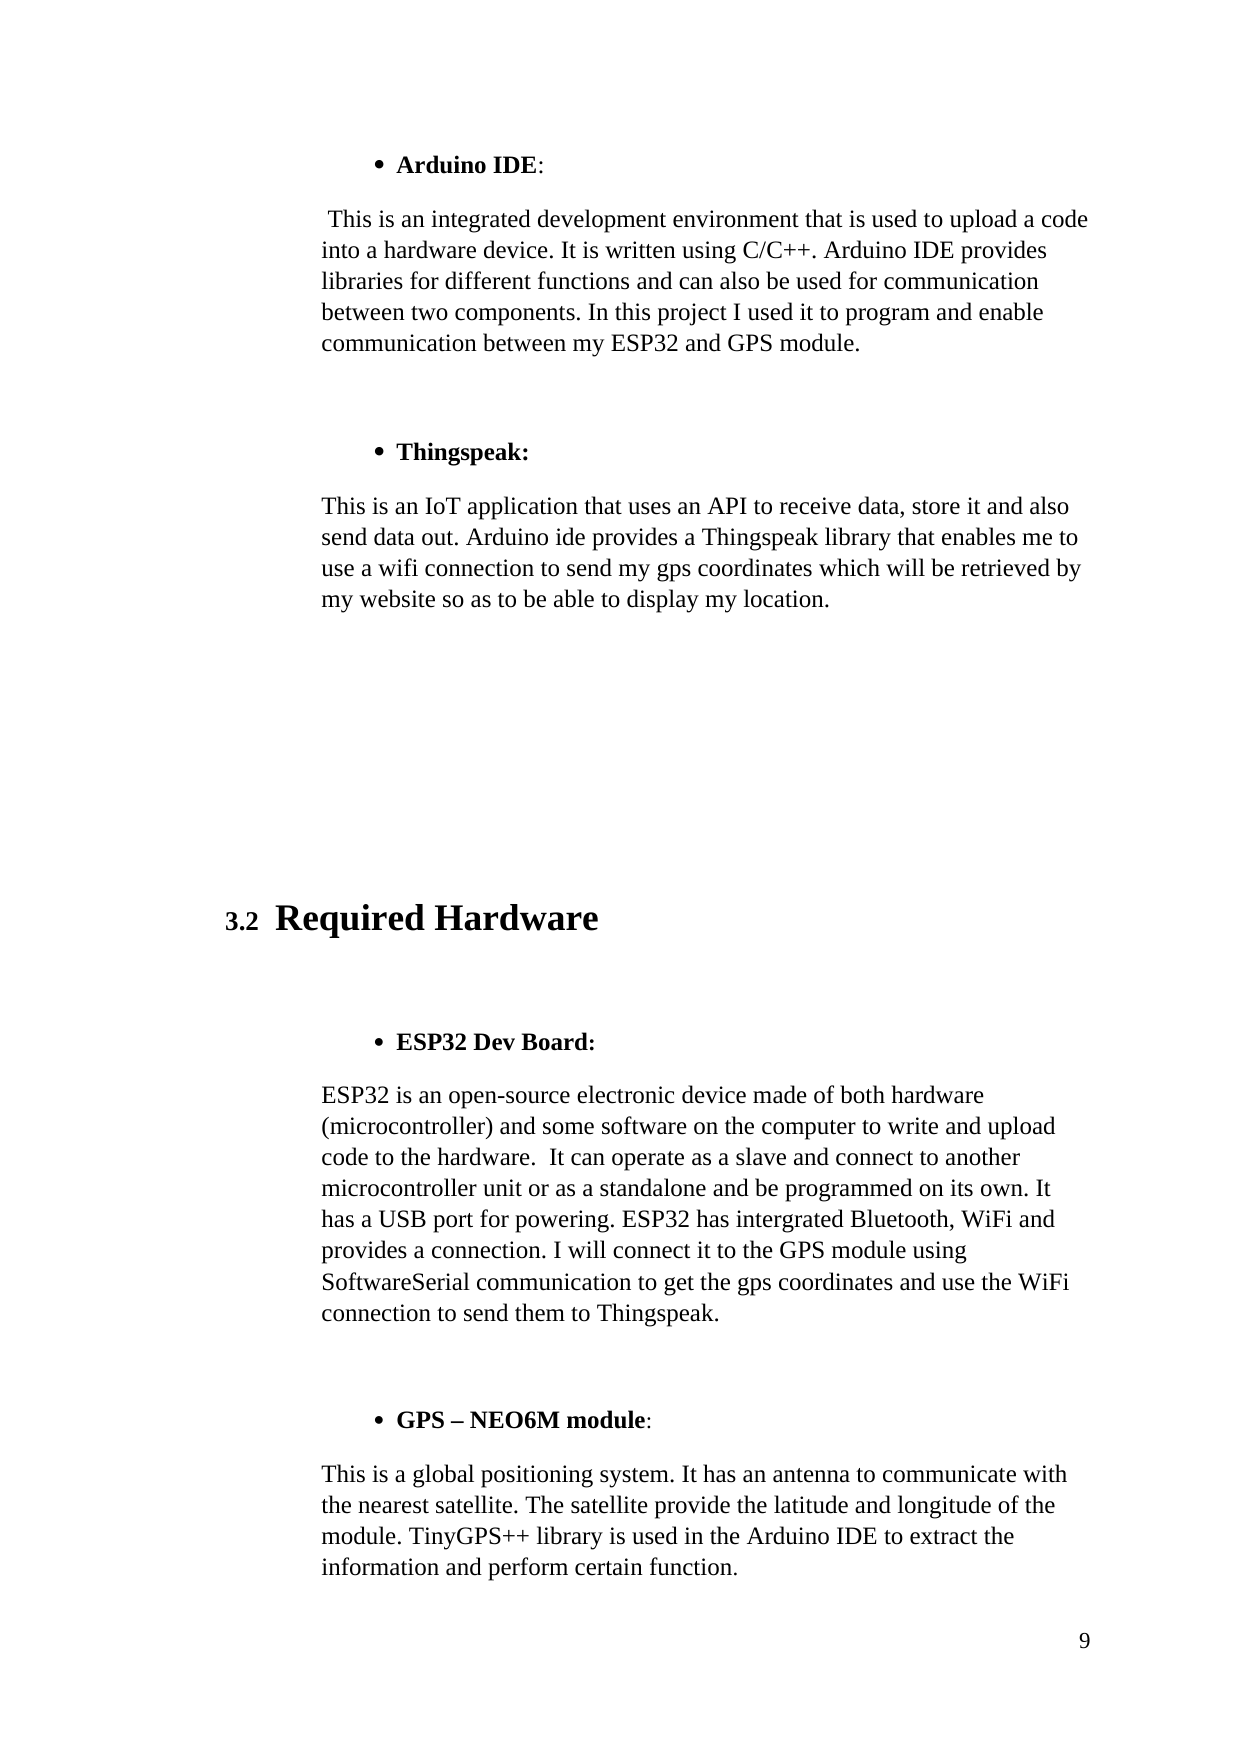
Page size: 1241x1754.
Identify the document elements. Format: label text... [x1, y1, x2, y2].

list GPS – NEO6M module: [375, 1405, 1090, 1434]
list ESP32 Dev Board: [375, 1027, 1090, 1055]
text This is a global positioning system. It has an antenna to communicate with the nearest satellite. The satellite provide the latitude and longitude of the module. TinyGPS++ library is used in the Arduino IDE to extract the information and perform certain function. [321, 1459, 1090, 1581]
text ESP32 is an open-source electronic device made of both hardware (microcontroller) and some software on the computer to write and upload code to the hardware. It can operate as a slave and connect to another microcontroller unit or as a standalone and be programmed on its own. It has a USB port for powering. ESP32 has intergrated Bluetooth, WiFi and provides a connection. I will connect it to the GPS module using SoftwareSerial communication to get the gps coordinates and use the WiFi connection to send them to Thingspeak. [321, 1080, 1090, 1326]
list Arduino IDE: [375, 150, 1090, 179]
subtitle 3.2 Required Hardware [225, 896, 1090, 939]
text This is an integrated development environment that is used to upload a code into a hardware device. It is written using C/C++. Arduino IDE provides libraries for different functions and can also be used for communication between two components. In this project I used it to program and enable communication between my ESP32 and GPS module. [321, 204, 1090, 357]
list This is an IoT application that uses an API to receive data, store it and also send data out. Arduino ide provides a Thingspeak library that enables me to use a wifi connection to send my gps coordinates which will be retrieved by my website so as to be able to display my location. [321, 491, 1090, 613]
list Thingspeak: [375, 437, 1090, 466]
